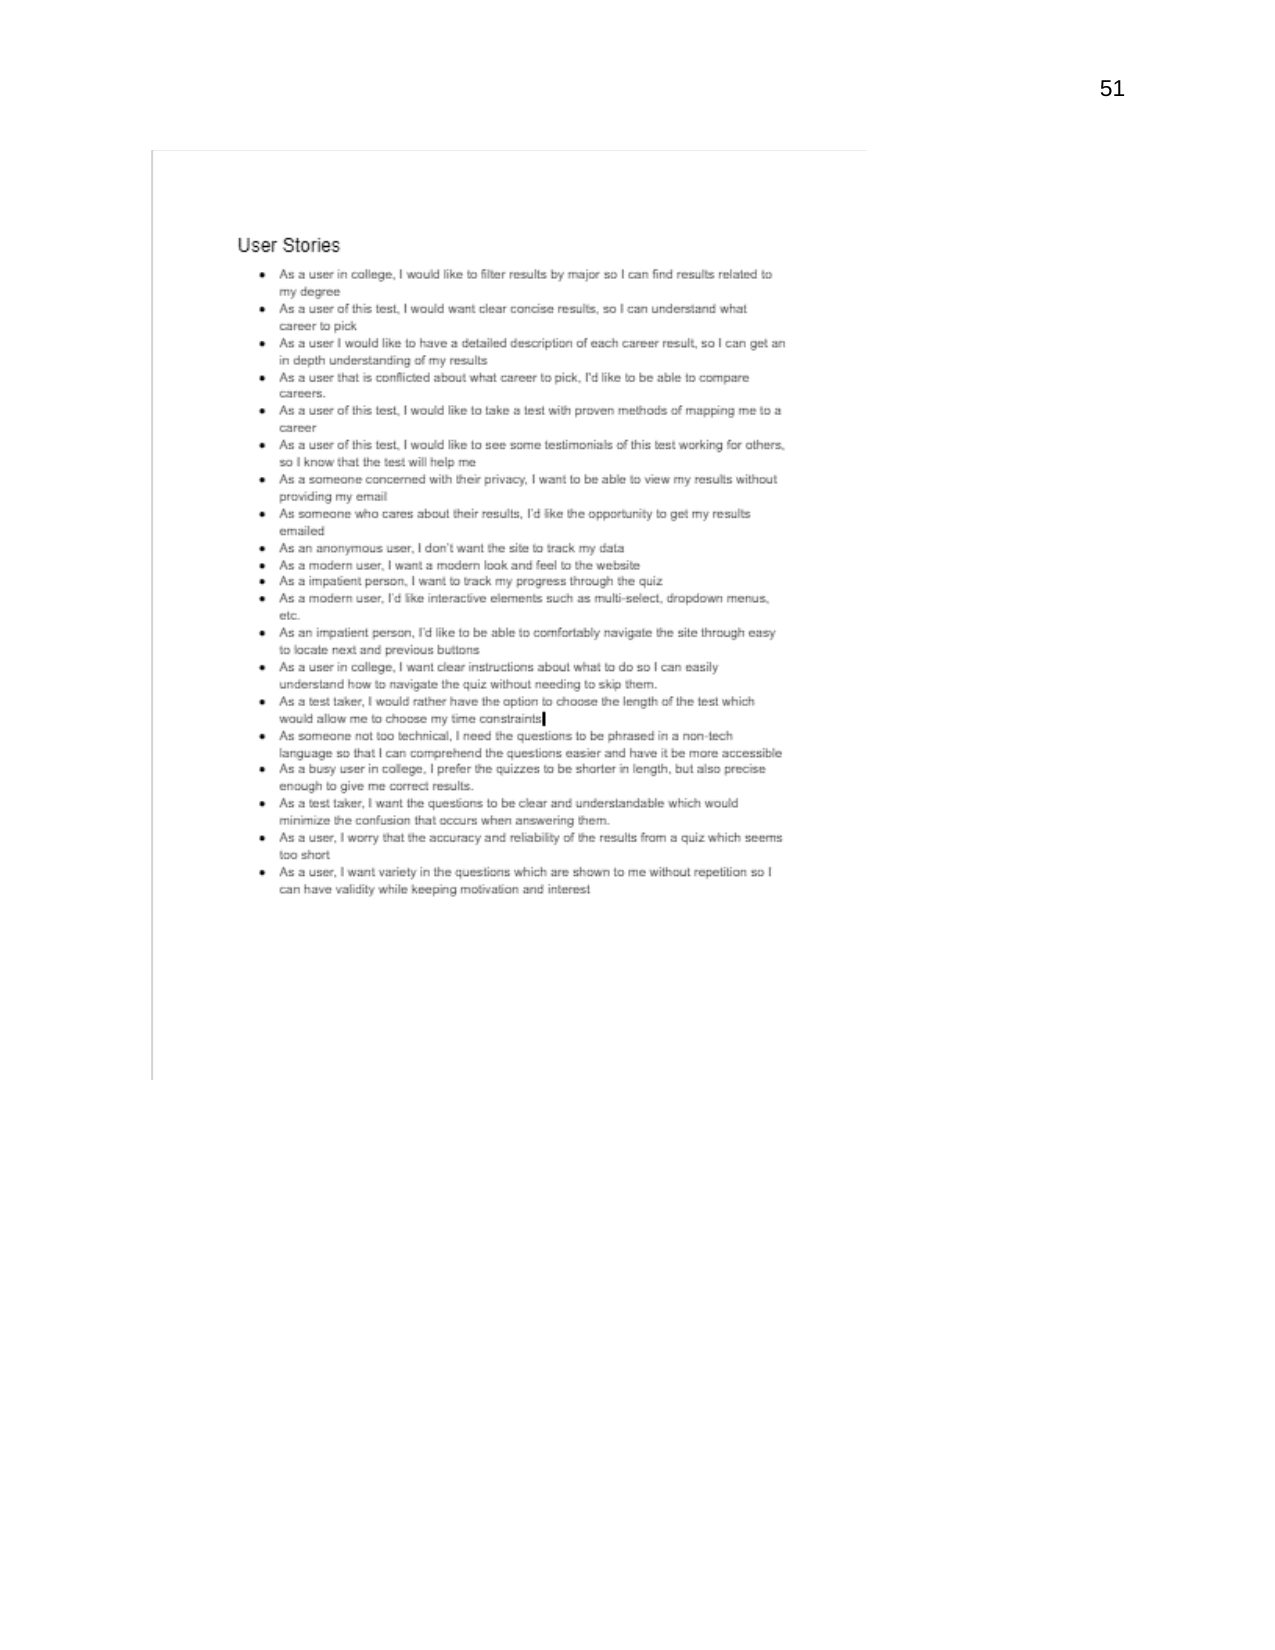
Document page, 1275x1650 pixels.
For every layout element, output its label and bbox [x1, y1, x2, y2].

picture [150, 150, 868, 1080]
